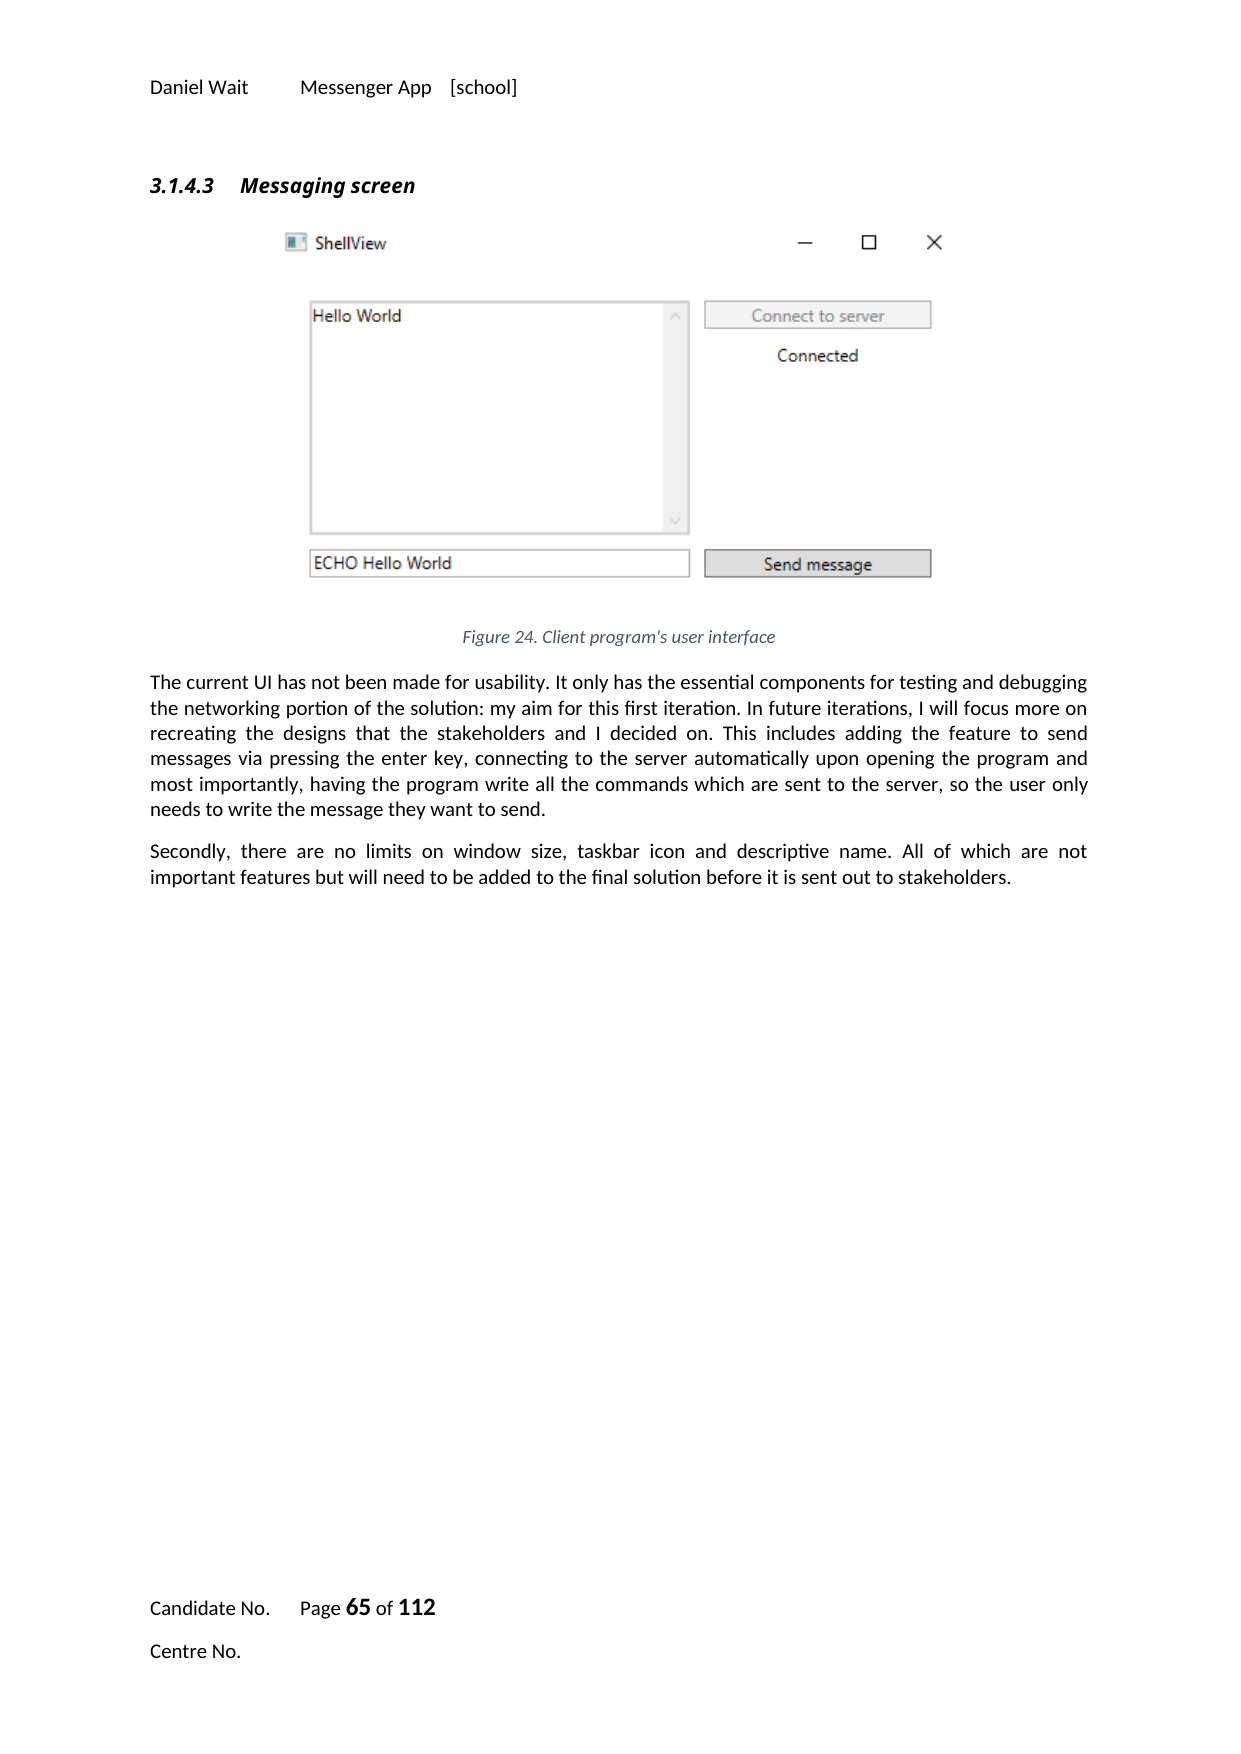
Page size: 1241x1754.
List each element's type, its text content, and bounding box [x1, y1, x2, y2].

picture [277, 224, 963, 609]
text Secondly, there are no limits on window size, taskbar icon and descriptive name. All of which are not important features but will need to be added to the final solution before it is sent out to stakeholders. [150, 838, 1090, 889]
subtitle Messaging screen [150, 171, 1090, 199]
text Figure 24. Client program's user interface [150, 626, 1090, 648]
text The current UI has not been made for usability. It only has the essential components for testing and debugging the networking portion of the solution: my aim for this first iteration. In future iterations, I will focus more on recreating the designs that the stakeholders and I decided on. This includes adding the feature to send messages via pressing the enter key, connecting to the server automatically upon opening the program and most importantly, having the program write all the commands which are sent to the server, so the user only needs to write the message they want to send. [150, 669, 1090, 822]
